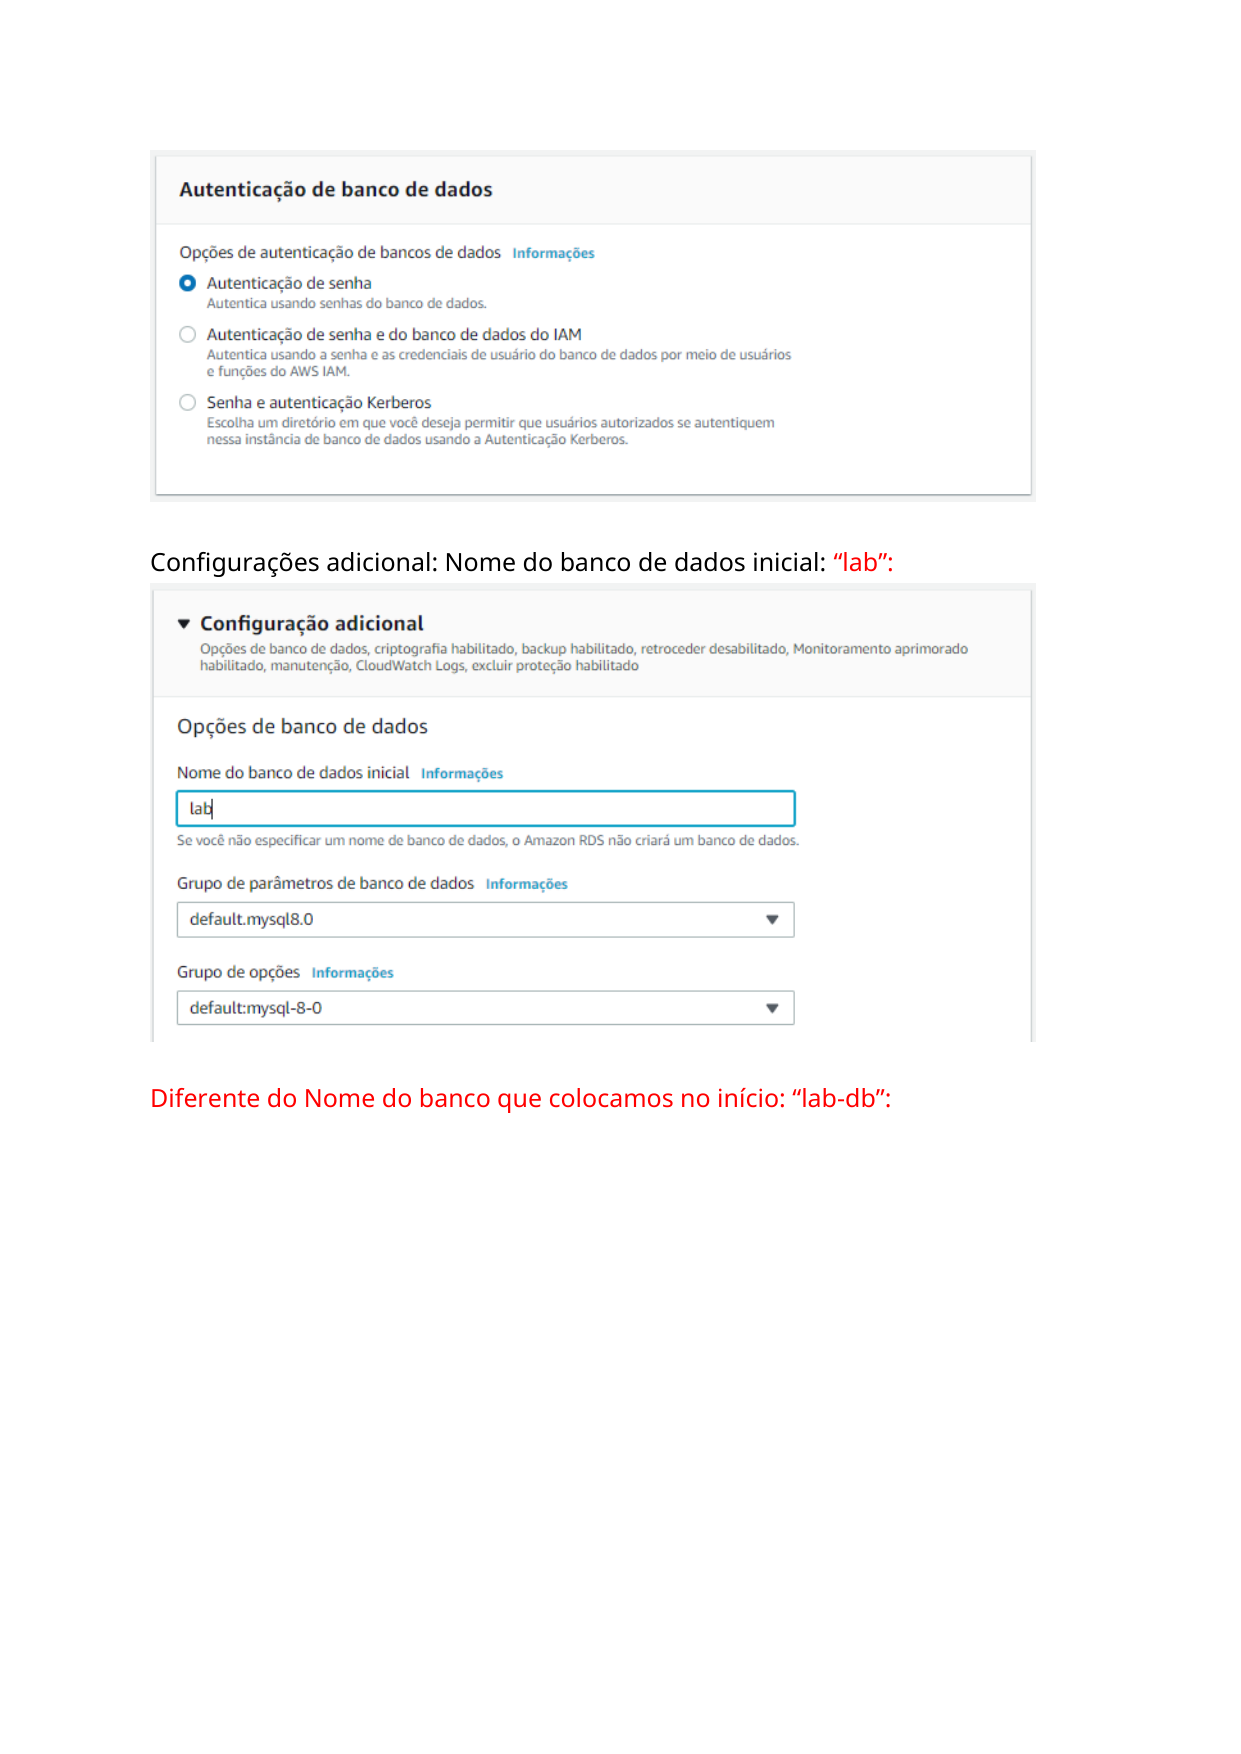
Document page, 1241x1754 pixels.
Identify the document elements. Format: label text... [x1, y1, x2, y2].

picture [150, 150, 1036, 502]
text Configurações adicional: Nome do banco de dados inicial: “lab”: [150, 544, 1090, 579]
text Diferente do Nome do banco que colocamos no início: “lab-db”: [150, 1081, 1090, 1115]
picture [150, 583, 1036, 1042]
